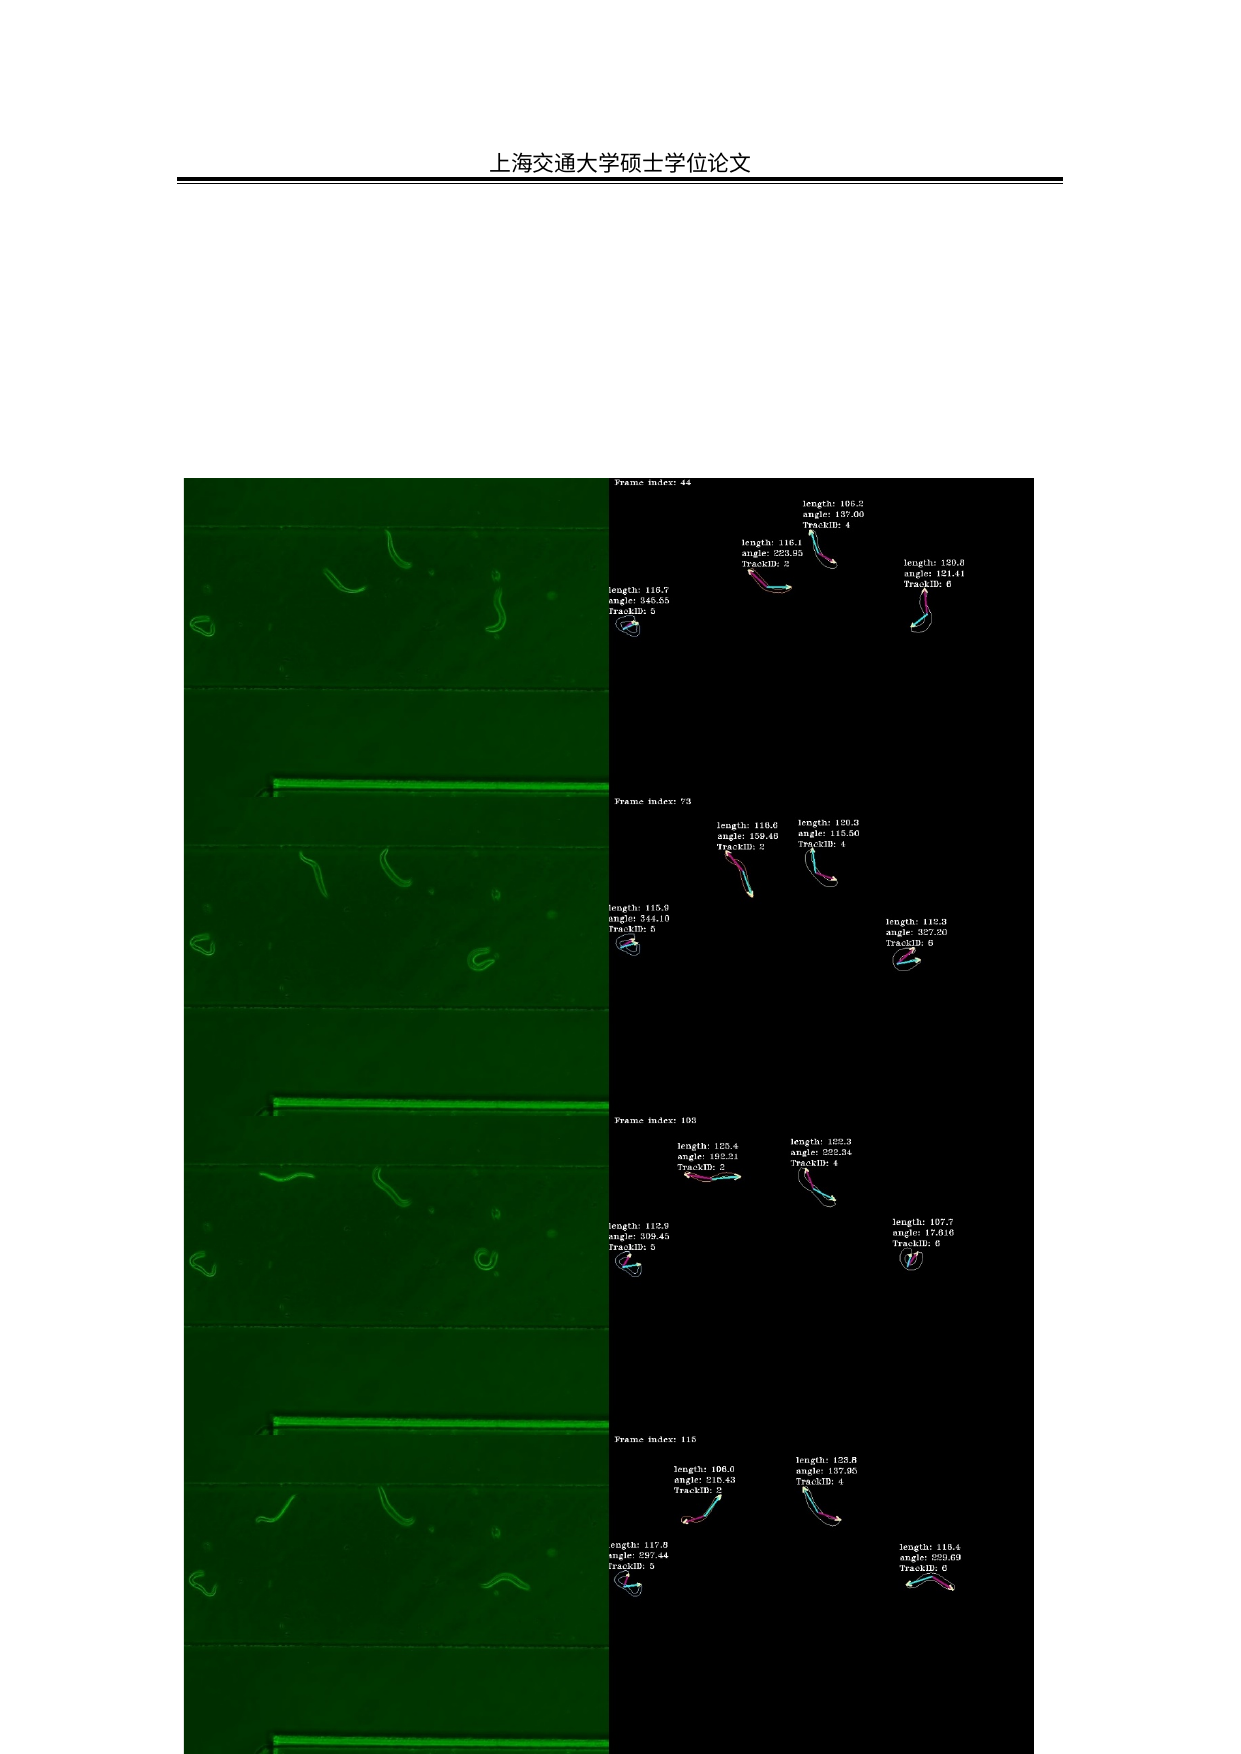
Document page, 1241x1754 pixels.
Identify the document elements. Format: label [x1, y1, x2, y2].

picture [183, 478, 1034, 1754]
